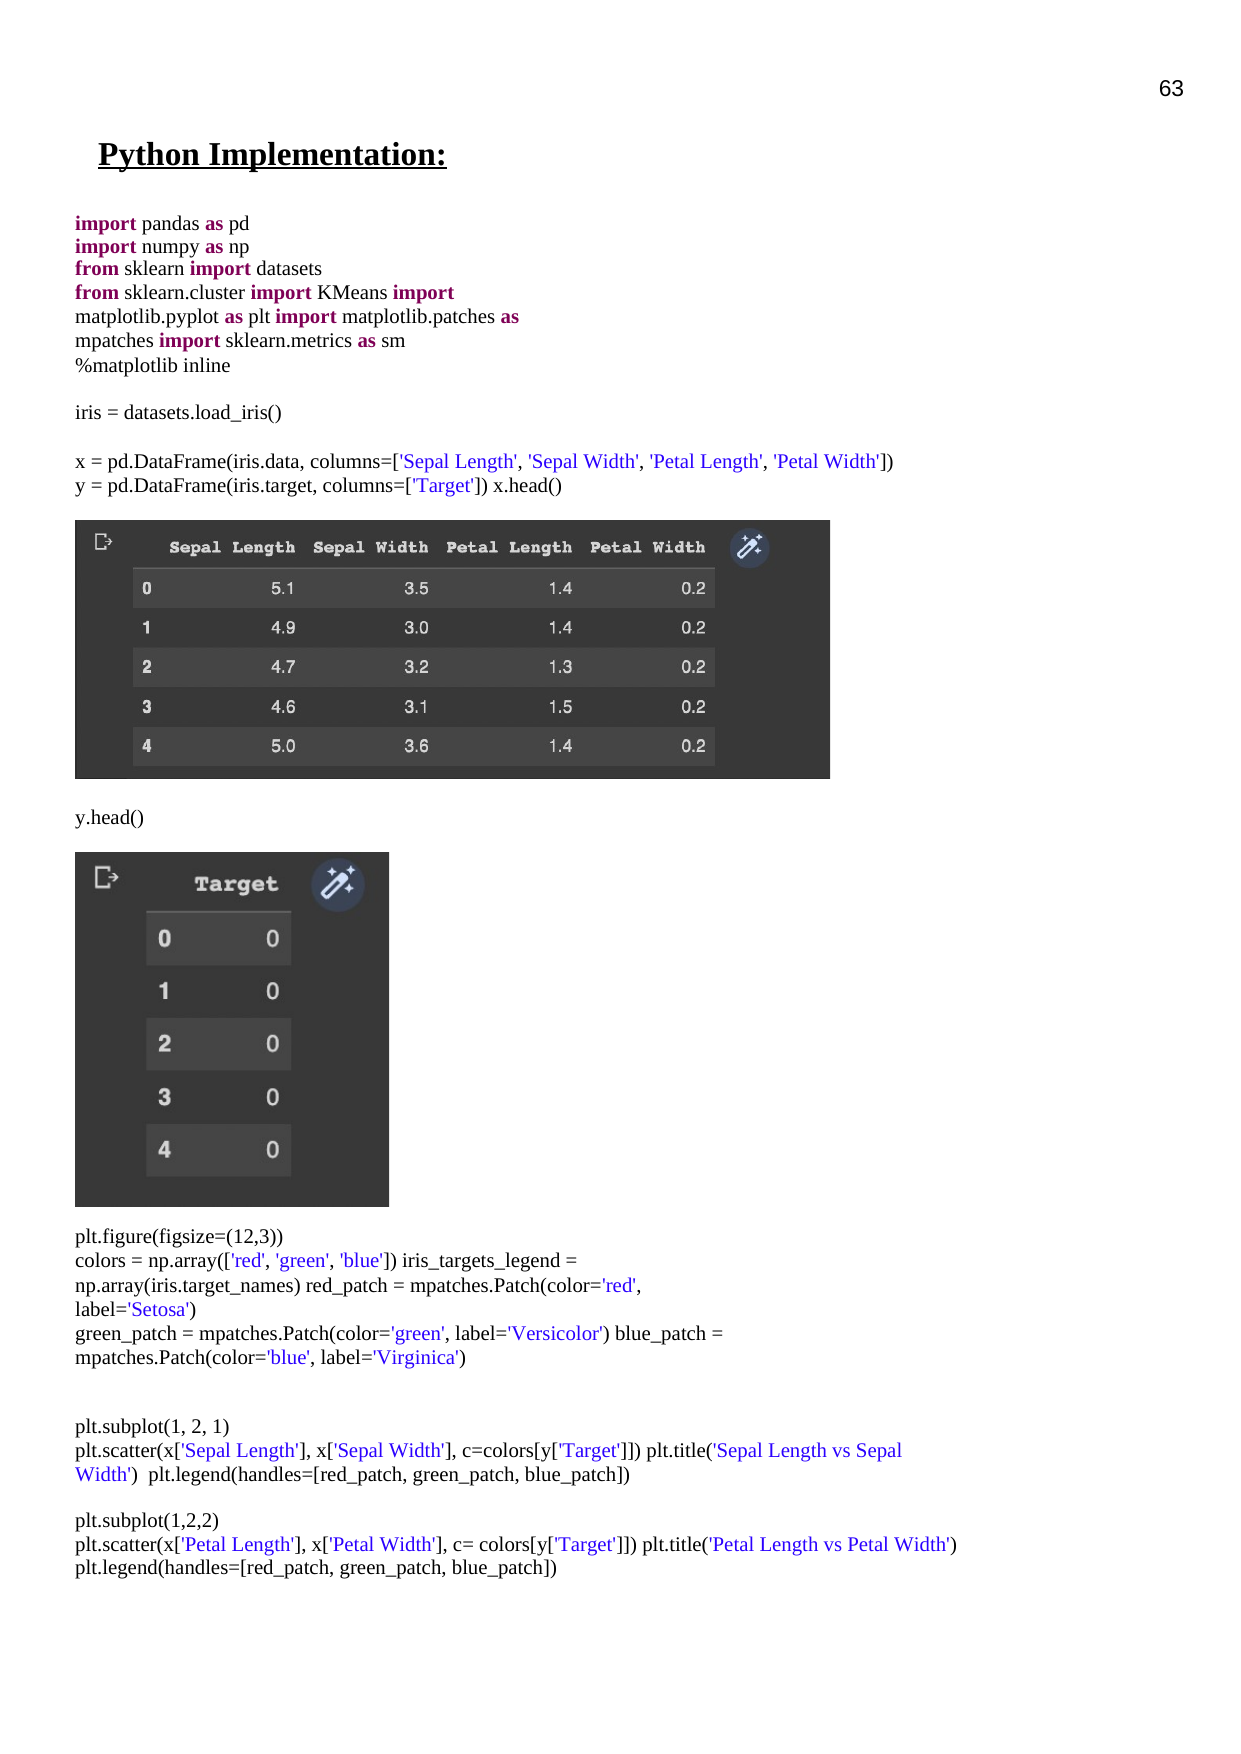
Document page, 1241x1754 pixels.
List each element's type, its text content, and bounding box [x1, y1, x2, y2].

text colors = np.array(['red', 'green', 'blue']) iris_targets_legend = np.array(iris.target_names) red_patch = mpatches.Patch(color='red', label='Setosa') [75, 1248, 765, 1321]
picture [75, 520, 830, 779]
text y.head() [75, 805, 1184, 829]
picture [75, 852, 390, 1207]
text plt.legend(handles=[red_patch, green_patch, blue_patch]) [75, 1557, 1184, 1578]
text %matplotlib inline [75, 352, 1184, 377]
text plt.subplot(1,2,2) [75, 1510, 1184, 1532]
text from sklearn import datasets [75, 258, 1184, 280]
text iris = datasets.load_iris() [75, 400, 1184, 424]
text from sklearn.cluster import KMeans import matplotlib.pyplot as plt import matplotlib.patches as mpatches import sklearn.metrics as sm [75, 280, 538, 352]
text green_patch = mpatches.Patch(color='green', label='Versicolor') blue_patch = mpatches.Patch(color='blue', label='Virginica') [75, 1321, 865, 1369]
text plt.scatter(x['Sepal Length'], x['Sepal Width'], c=colors[y['Target']]) plt.title('Sepal Length vs Sepal Width') plt.legend(handles=[red_patch, green_patch, blue_patch]) [75, 1438, 963, 1486]
subtitle Python Implementation: [75, 134, 1184, 173]
text y = pd.DataFrame(iris.target, columns=['Target']) x.head() [75, 473, 782, 497]
text plt.scatter(x['Petal Length'], x['Petal Width'], c= colors[y['Target']]) plt.title('Petal Length vs Petal Width') [75, 1532, 978, 1556]
text import numpy as np [75, 235, 1184, 258]
text import pandas as pd [75, 211, 1184, 235]
text x = pd.DataFrame(iris.data, columns=['Sepal Length', 'Sepal Width', 'Petal Length', 'Petal Width']) [75, 449, 1115, 473]
text plt.subplot(1, 2, 1) [75, 1416, 1184, 1438]
